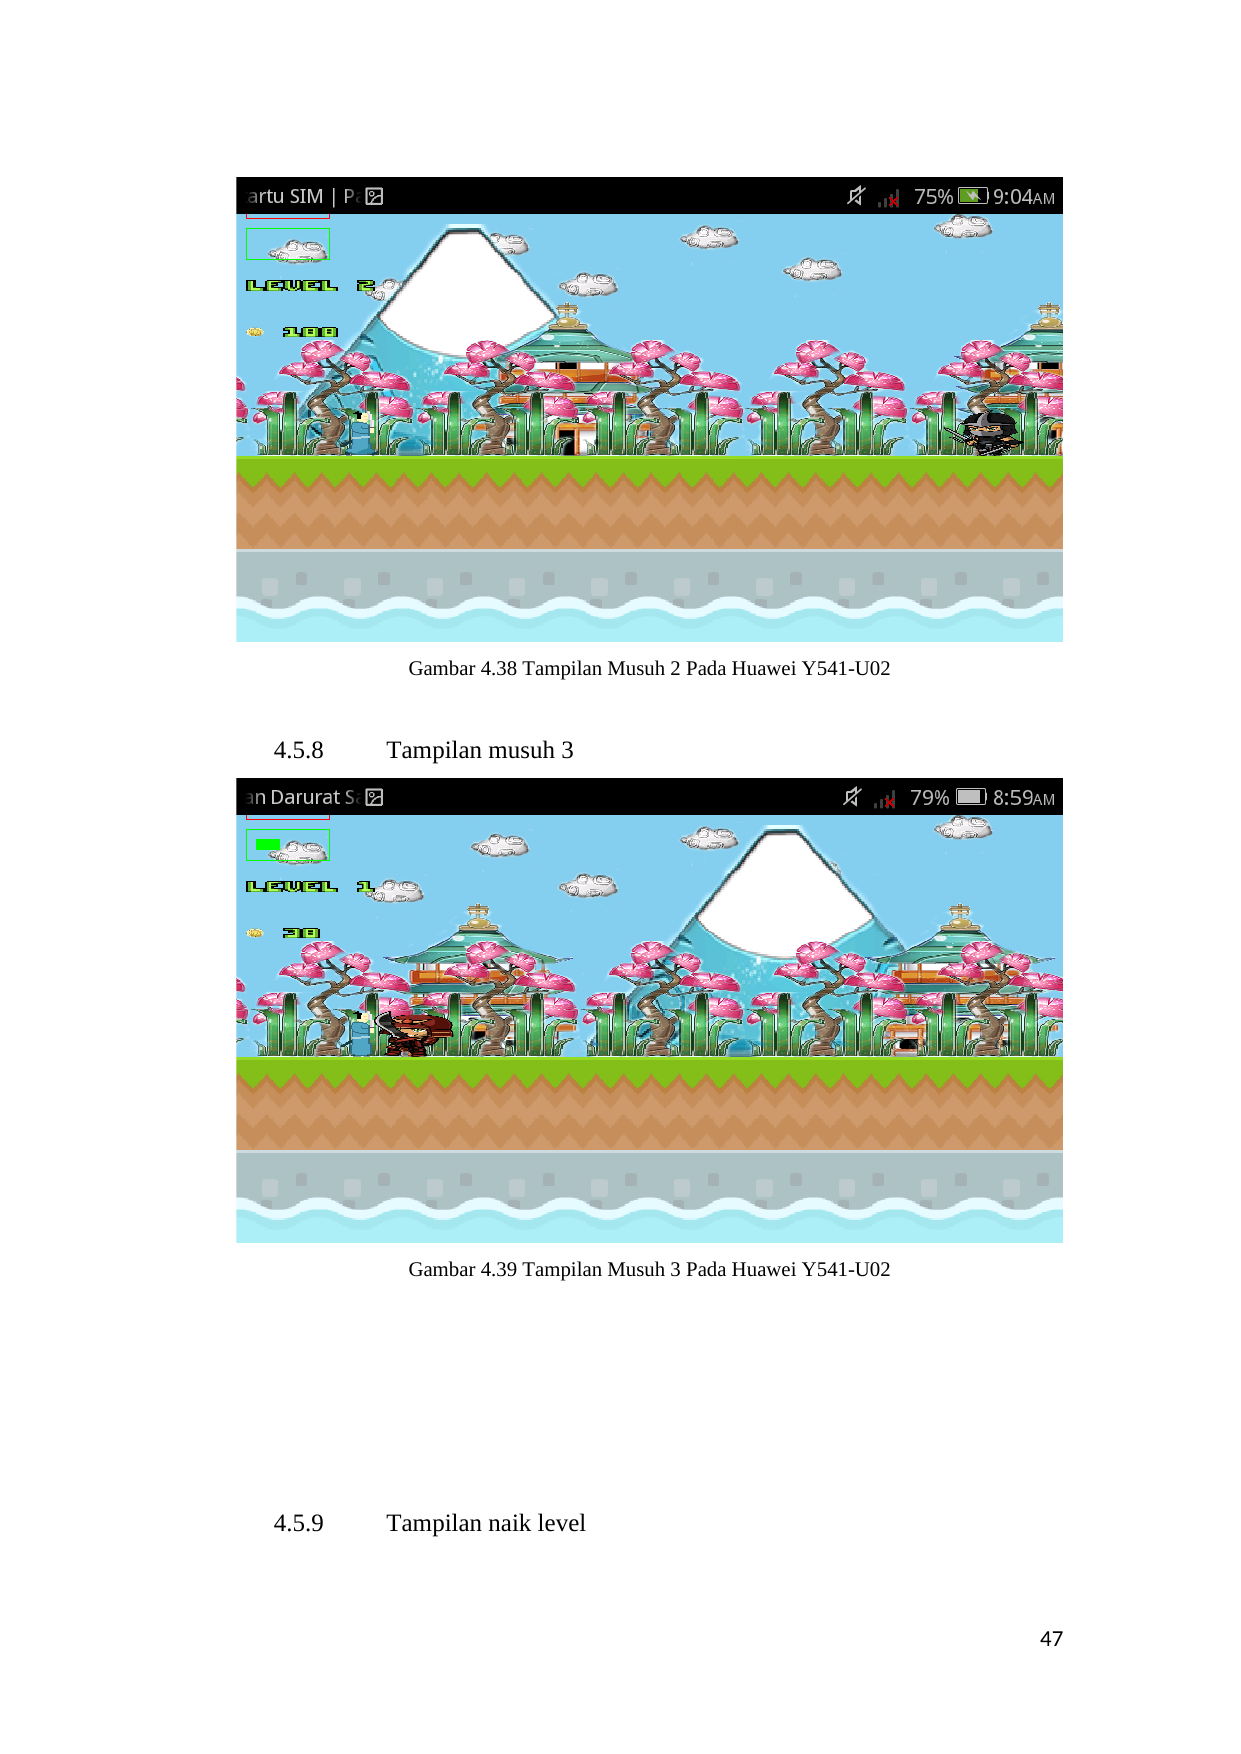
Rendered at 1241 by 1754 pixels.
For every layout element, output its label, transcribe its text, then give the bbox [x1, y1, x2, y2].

picture [236, 778, 1063, 1243]
picture [236, 177, 1063, 642]
list Tampilan naik level [274, 1508, 1063, 1537]
list Gambar 4.39 Tampilan Musuh 3 Pada Huawei Y541-U02 [236, 1257, 1063, 1281]
list Gambar 4.38 Tampilan Musuh 2 Pada Huawei Y541-U02 [236, 656, 1063, 680]
list Tampilan musuh 3 [274, 735, 1063, 764]
